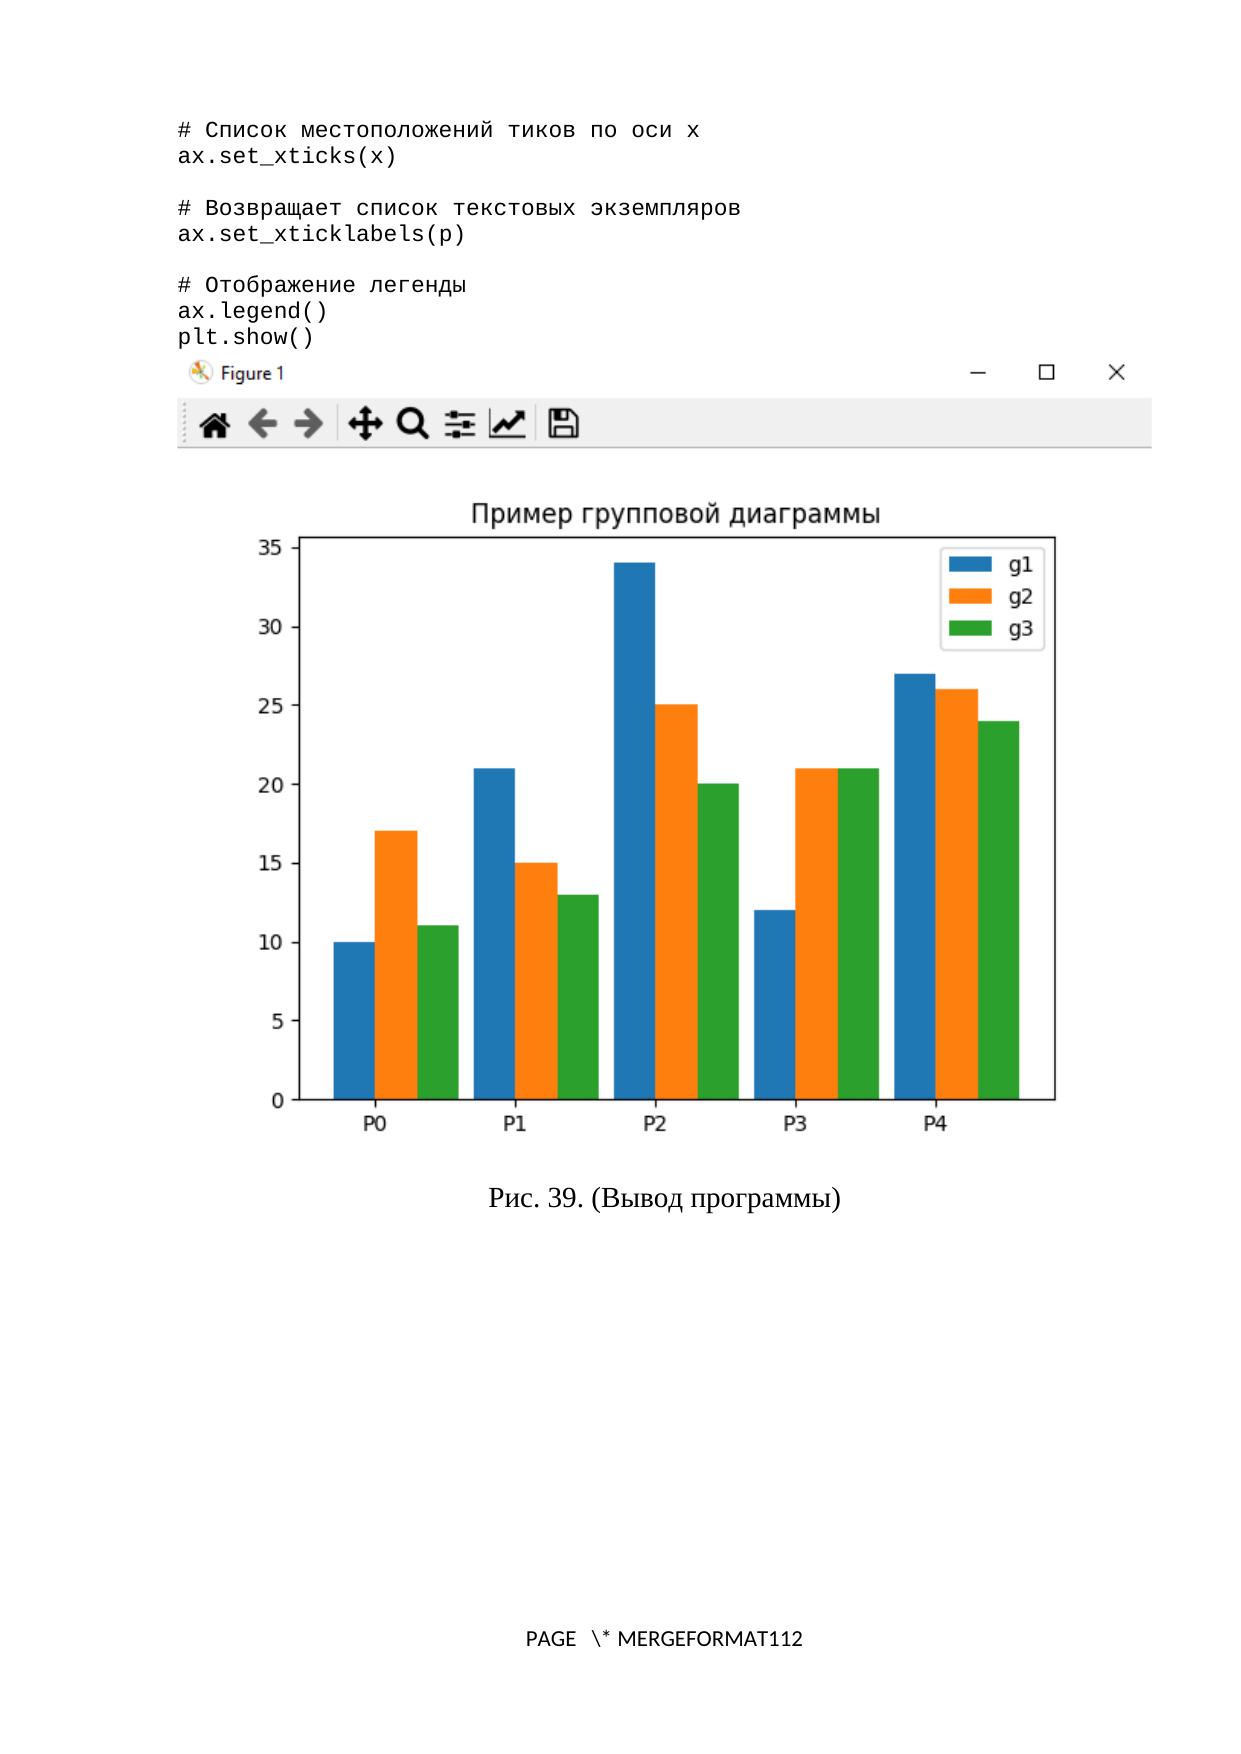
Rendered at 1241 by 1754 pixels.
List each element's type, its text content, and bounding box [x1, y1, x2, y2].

text # Список местоположений тиков по оси x [177, 118, 1152, 144]
text # Отображение легенды [177, 274, 1152, 300]
text # Возвращает список текстовых экземпляров [177, 196, 1152, 222]
text ax.legend() [177, 300, 1152, 326]
text ax.set_xticklabels(p) [177, 222, 1152, 248]
text plt.show() [177, 326, 1152, 351]
text Рис. 39. (Вывод программы) [177, 1180, 1152, 1213]
text ax.set_xticks(x) [177, 144, 1152, 170]
picture [177, 351, 1152, 1180]
